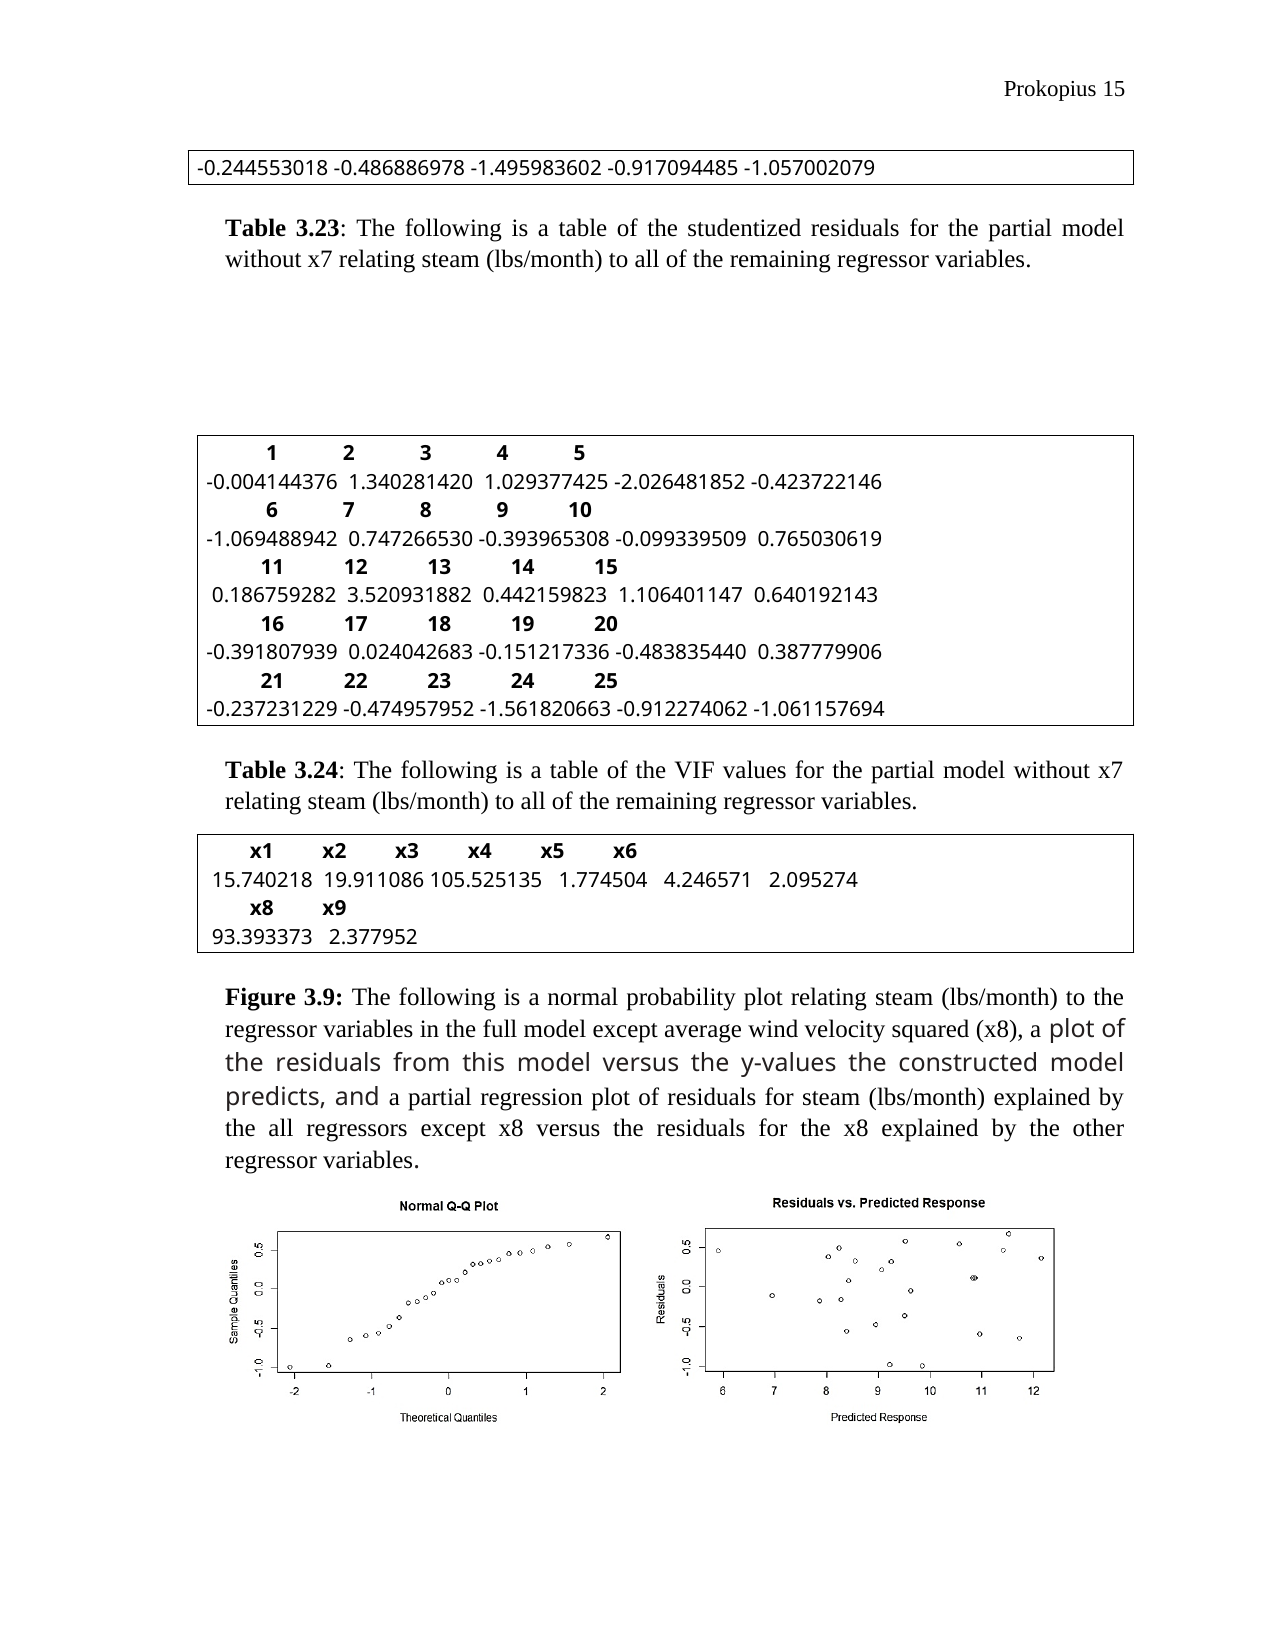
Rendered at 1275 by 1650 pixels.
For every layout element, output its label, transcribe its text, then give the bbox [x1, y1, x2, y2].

text x1 x2 x3 x4 x5 x6 [198, 835, 1133, 862]
picture [225, 1179, 647, 1437]
picture [652, 1175, 1081, 1437]
text 16 17 18 19 20 [198, 606, 1133, 634]
text Table 3.23: The following is a table of the studentized residuals for the partial model without x7 relating steam (lbs/month) to all of the remaining regressor variables. [225, 213, 1125, 273]
text x8 x9 [198, 890, 1133, 919]
text 11 12 13 14 15 [198, 549, 1133, 577]
text -0.244553018 -0.486886978 -1.495983602 -0.917094485 -1.057002079 [189, 151, 1133, 184]
text 21 22 23 24 25 [198, 663, 1133, 691]
text Table 3.24: The following is a table of the VIF values for the partial model without x7 relating steam (lbs/month) to all of the remaining regressor variables. [225, 755, 1125, 814]
text -0.391807939 0.024042683 -0.151217336 -0.483835440 0.387779906 [198, 634, 1133, 663]
text -0.004144376 1.340281420 1.029377425 -2.026481852 -0.423722146 [198, 464, 1133, 492]
text 6 7 8 9 10 [198, 492, 1133, 521]
text -0.237231229 -0.474957952 -1.561820663 -0.912274062 -1.061157694 [198, 691, 1133, 725]
text 93.393373 2.377952 [198, 919, 1133, 952]
text 15.740218 19.911086 105.525135 1.774504 4.246571 2.095274 [198, 862, 1133, 890]
list Figure 3.9: The following is a normal probability plot relating steam (lbs/month) to the regressor variables in the full model except average wind velocity squared (x8), a plot of the residuals from this model versus the y-values the constructed model predicts, and a partial regression plot of residuals for steam (lbs/month) explained by the all regressors except x8 versus the residuals for the x8 explained by the other regressor variables. [225, 982, 1125, 1176]
text 0.186759282 3.520931882 0.442159823 1.106401147 0.640192143 [198, 577, 1133, 606]
text -1.069488942 0.747266530 -0.393965308 -0.099339509 0.765030619 [198, 521, 1133, 549]
text 1 2 3 4 5 [198, 436, 1133, 464]
